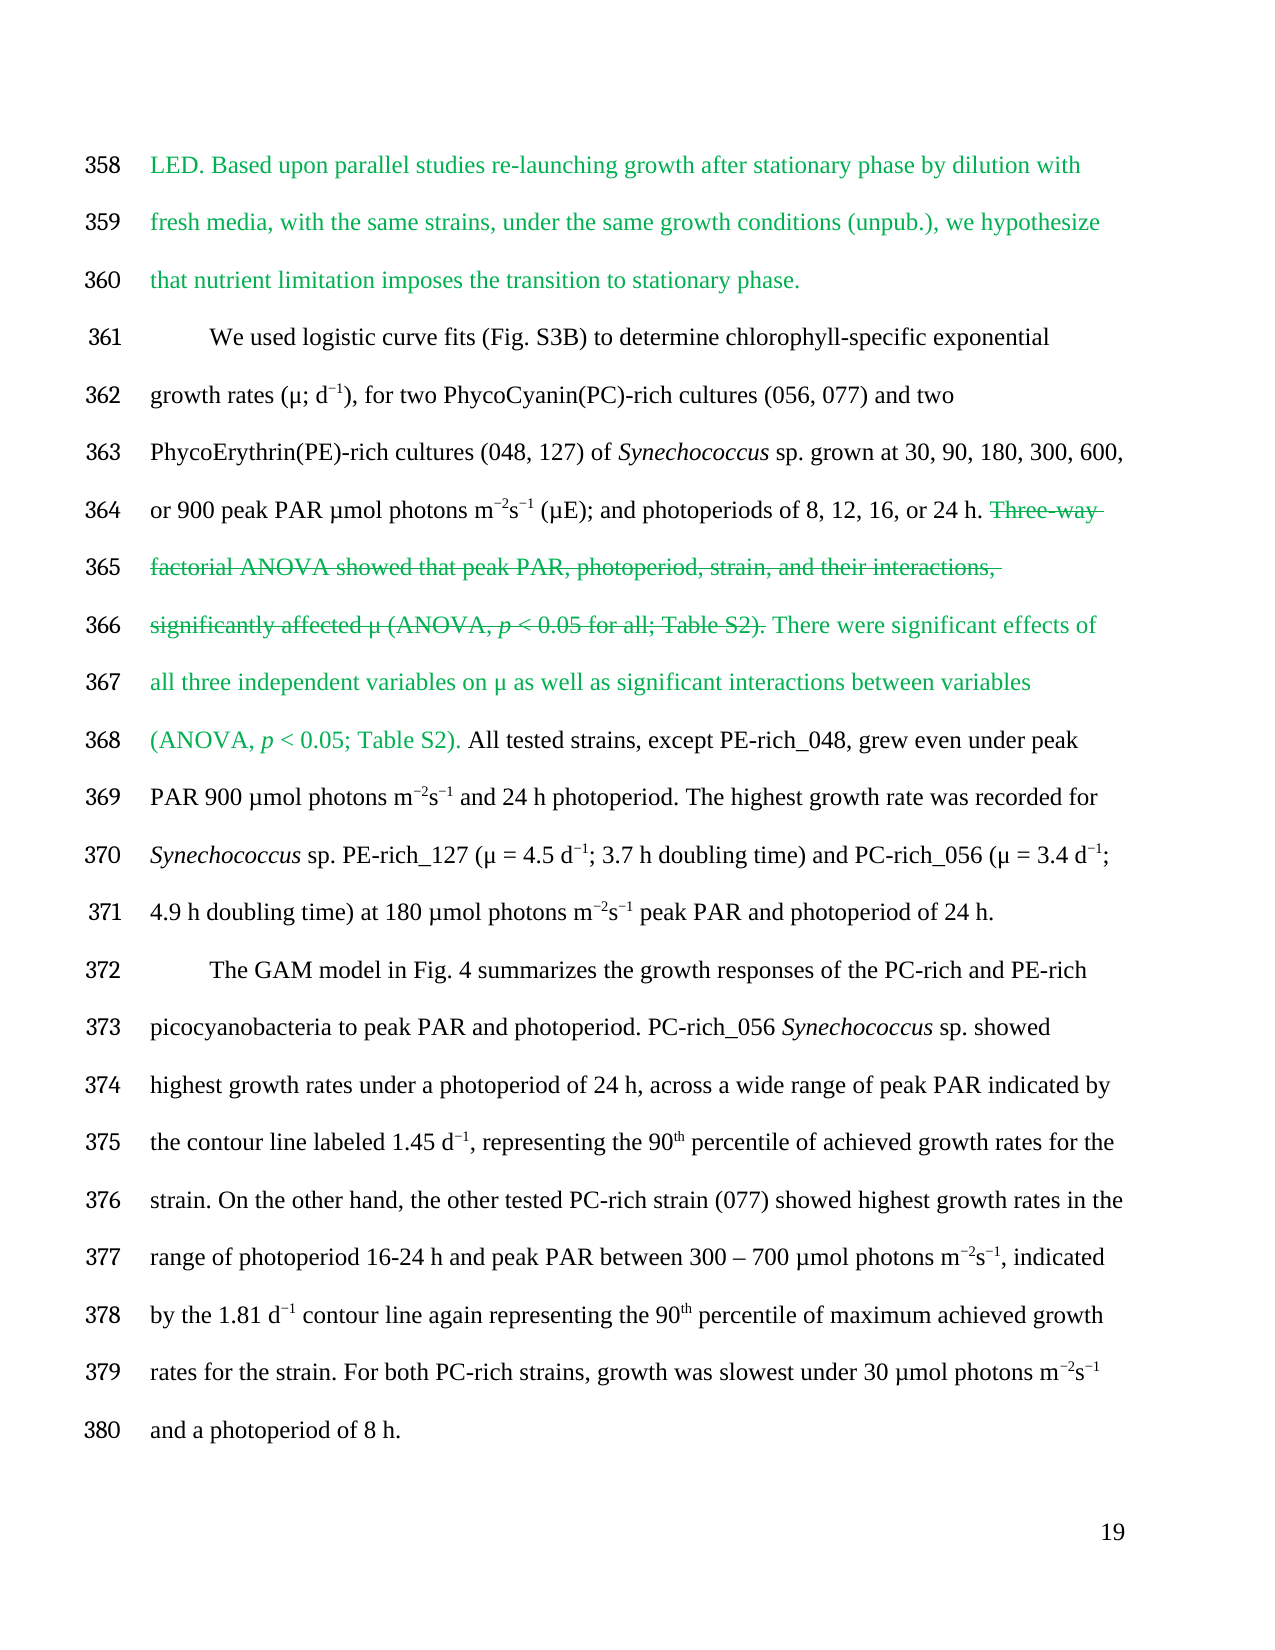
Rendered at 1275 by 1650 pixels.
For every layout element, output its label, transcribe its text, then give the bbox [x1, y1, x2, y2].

text We used logistic curve fits (Fig. S3B) to determine chlorophyll-specific exponential growth rates (μ; d−1), for two PhycoCyanin(PC)-rich cultures (056, 077) and two PhycoErythrin(PE)-rich cultures (048, 127) of Synechococcus sp. grown at 30, 90, 180, 300, 600, or 900 peak PAR µmol photons m−2s−1 (µE); and photoperiods of 8, 12, 16, or 24 h. Three-way factorial ANOVA showed that peak PAR, photoperiod, strain, and their interactions, significantly affected μ (ANOVA, p < 0.05 for all; Table S2). There were significant effects of all three independent variables on μ as well as significant interactions between variables (ANOVA, p < 0.05; Table S2). All tested strains, except PE-rich_048, grew even under peak PAR 900 µmol photons m−2s−1 and 24 h photoperiod. The highest growth rate was recorded for Synechococcus sp. PE-rich_127 (μ = 4.5 d−1; 3.7 h doubling time) and PC-rich_056 (μ = 3.4 d−1; 4.9 h doubling time) at 180 µmol photons m−2s−1 peak PAR and photoperiod of 24 h. [150, 322, 1125, 926]
text The GAM model in Fig. 4 summarizes the growth responses of the PC-rich and PE-rich picocyanobacteria to peak PAR and photoperiod. PC-rich_056 Synechococcus sp. showed highest growth rates under a photoperiod of 24 h, across a wide range of peak PAR indicated by the contour line labeled 1.45 d−1, representing the 90th percentile of achieved growth rates for the strain. On the other hand, the other tested PC-rich strain (077) showed highest growth rates in the range of photoperiod 16-24 h and peak PAR between 300 – 700 µmol photons m−2s−1, indicated by the 1.81 d−1 contour line again representing the 90th percentile of maximum achieved growth rates for the strain. For both PC-rich strains, growth was slowest under 30 µmol photons m−2s−1 and a photoperiod of 8 h. [150, 955, 1125, 1444]
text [150, 150, 1125, 294]
